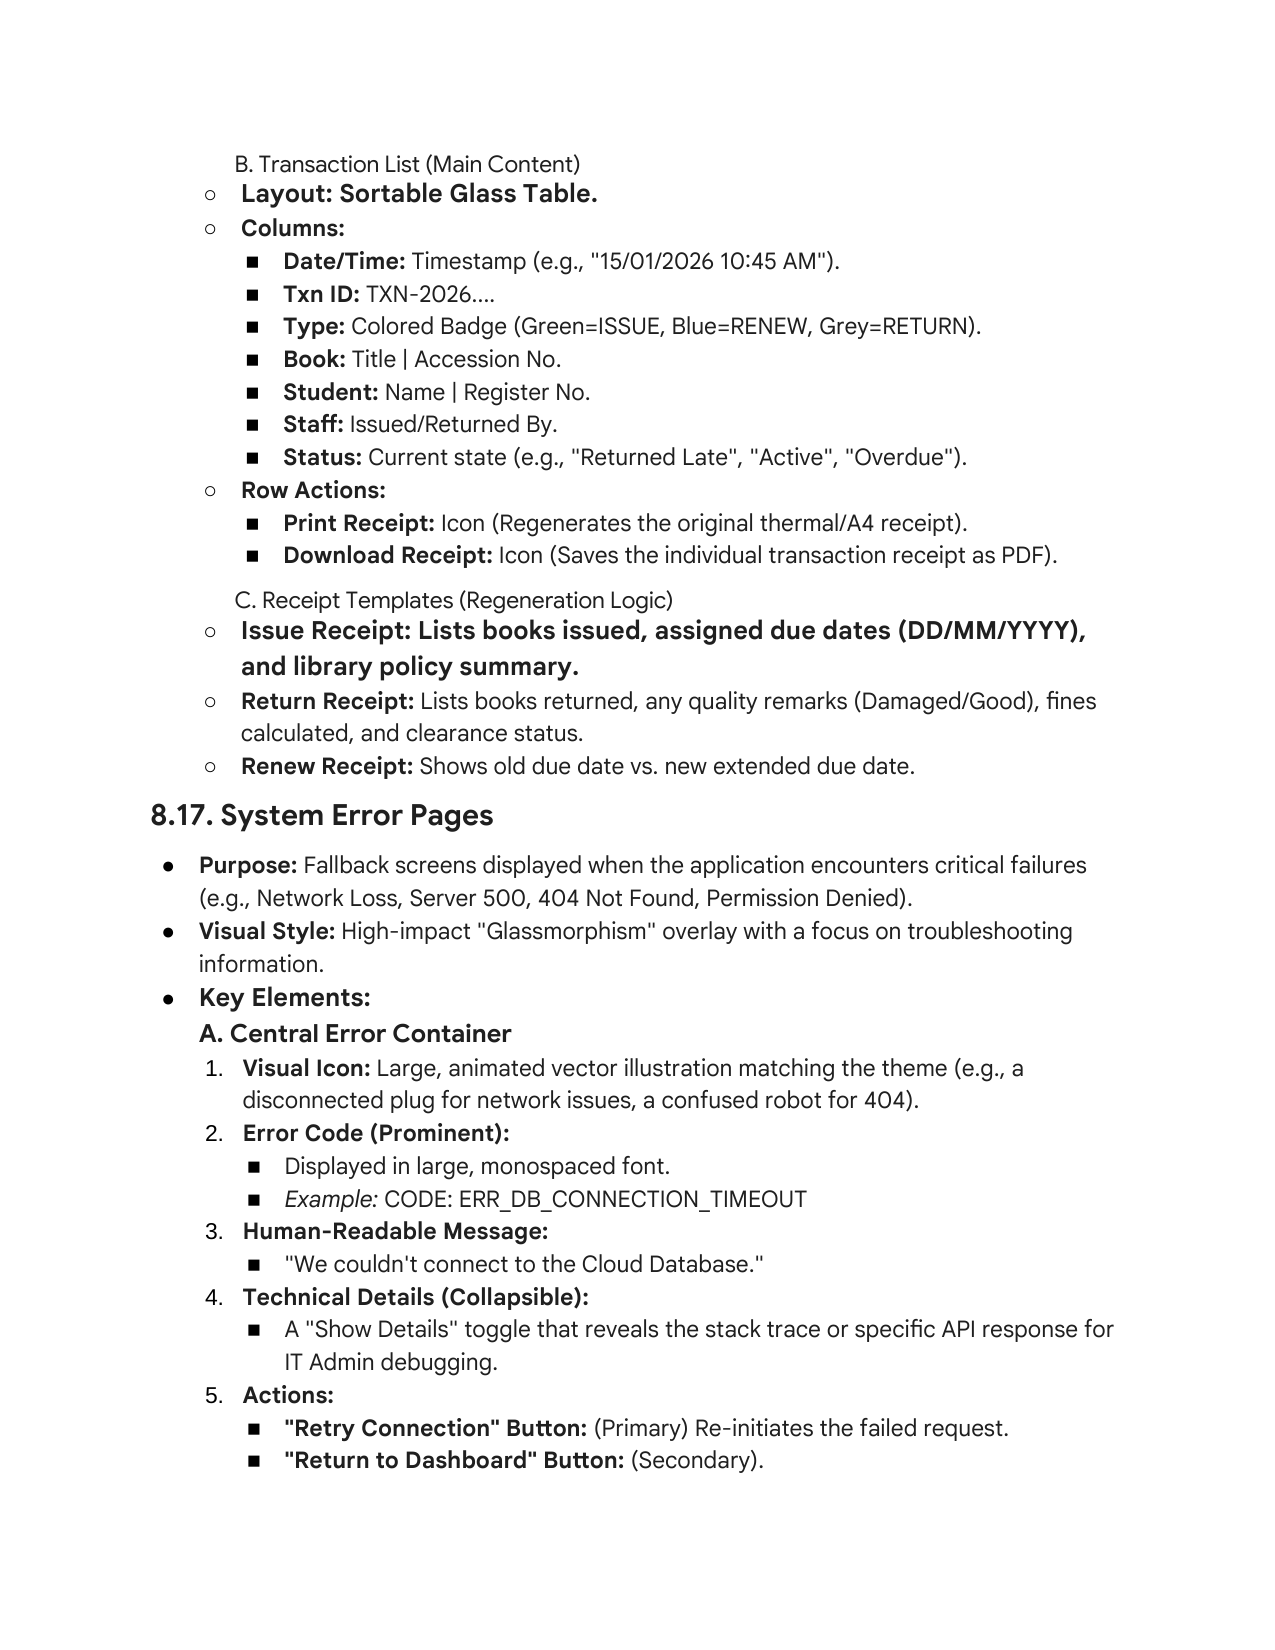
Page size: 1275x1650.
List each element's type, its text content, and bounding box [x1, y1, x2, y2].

list Purpose: Fallback screens displayed when the application encounters critical failures (e.g., Network Loss, Server 500, 404 Not Found, Permission Denied). [161, 852, 1125, 913]
list Student: Name | Register No. [245, 378, 1125, 407]
list "Return to Dashboard" Button: (Secondary). [247, 1447, 1125, 1475]
text C. Receipt Templates (Regeneration Logic) [234, 587, 1125, 616]
list Type: Colored Badge (Green=ISSUE, Blue=RENEW, Grey=RETURN). [245, 313, 1125, 341]
list Human-Readable Message: [205, 1218, 1125, 1246]
list Columns: [203, 214, 1125, 243]
list Error Code (Prominent): [205, 1119, 1125, 1148]
list Displayed in large, monospaced font. [247, 1152, 1125, 1181]
list Txn ID: TXN-2026.... [245, 280, 1125, 309]
list Staff: Issued/Returned By. [245, 411, 1125, 439]
list Status: Current state (e.g., "Returned Late", "Active", "Overdue"). [245, 443, 1125, 472]
list Example: CODE: ERR_DB_CONNECTION_TIMEOUT [247, 1185, 1125, 1214]
list Actions: [205, 1381, 1125, 1410]
list Print Receipt: Icon (Regenerates the original thermal/A4 receipt). [245, 509, 1125, 538]
list A "Show Details" toggle that reveals the stack trace or specific API response for IT Admin debugging. [247, 1316, 1125, 1377]
subtitle Layout: Sortable Glass Table. [203, 179, 1125, 210]
list Renew Receipt: Shows old due date vs. new extended due date. [203, 752, 1125, 781]
list Book: Title | Accession No. [245, 345, 1125, 374]
list Date/Time: Timestamp (e.g., "15/01/2026 10:45 AM"). [245, 247, 1125, 276]
subtitle 8.17. System Error Pages [150, 798, 1125, 834]
list Return Receipt: Lists books returned, any quality remarks (Damaged/Good), fines calculated, and clearance status. [203, 687, 1125, 748]
list Row Actions: [203, 476, 1125, 505]
subtitle Issue Receipt: Lists books issued, assigned due dates (DD/MM/YYYY), and library policy summary. [203, 616, 1125, 683]
list Technical Details (Collapsible): [205, 1283, 1125, 1312]
subtitle Key Elements: A. Central Error Container [161, 983, 1125, 1050]
list Visual Icon: Large, animated vector illustration matching the theme (e.g., a disconnected plug for network issues, a confused robot for 404). [205, 1054, 1125, 1116]
text B. Transaction List (Main Content) [234, 150, 1125, 179]
list "We couldn't connect to the Cloud Database." [247, 1250, 1125, 1279]
list "Retry Connection" Button: (Primary) Re-initiates the failed request. [247, 1414, 1125, 1443]
list Visual Style: High-impact "Glassmorphism" overlay with a focus on troubleshooting information. [161, 917, 1125, 979]
list Download Receipt: Icon (Saves the individual transaction receipt as PDF). [245, 542, 1125, 570]
